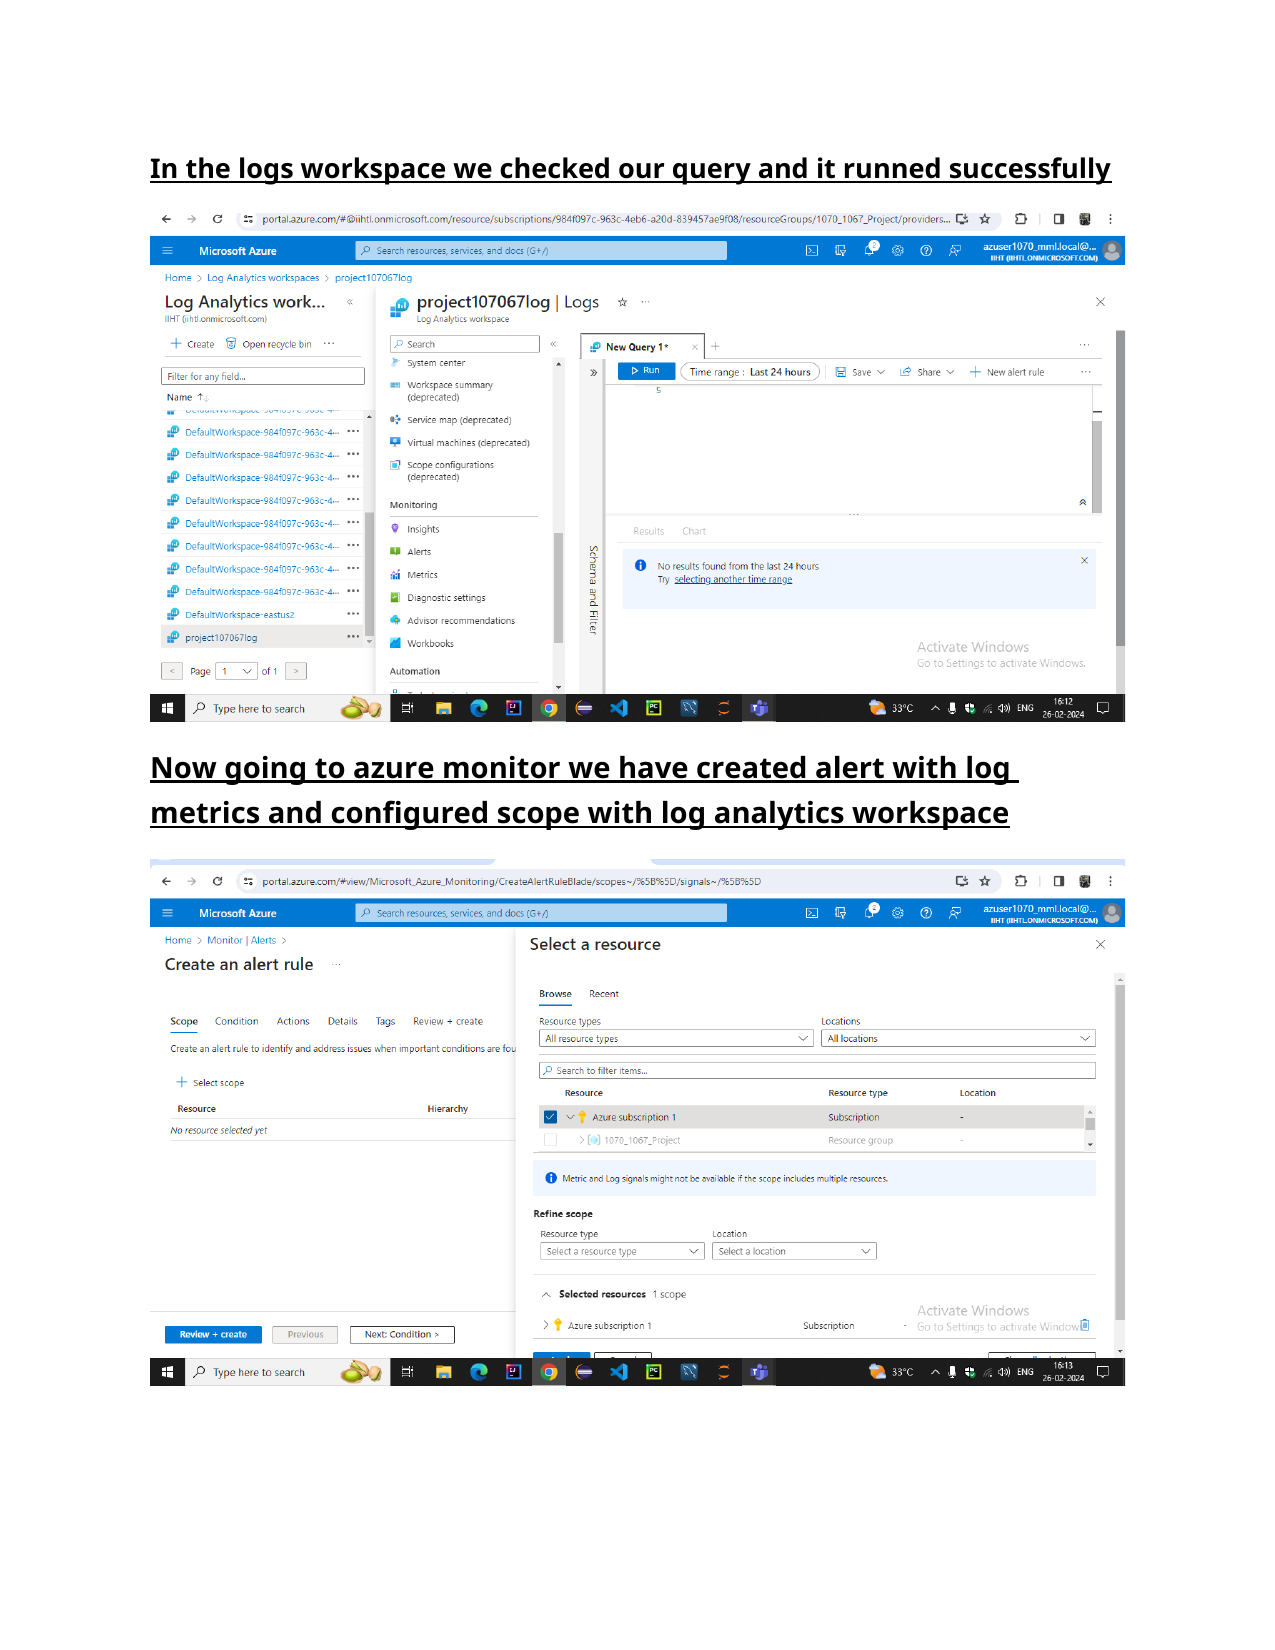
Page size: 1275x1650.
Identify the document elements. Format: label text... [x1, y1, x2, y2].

text Now going to azure monitor we have created alert with log metrics and configured scope with log analytics workspace [150, 747, 1125, 832]
picture [150, 213, 1125, 722]
picture [150, 859, 1125, 1386]
text In the logs workspace we checked our query and it runned successfully [150, 150, 1125, 187]
